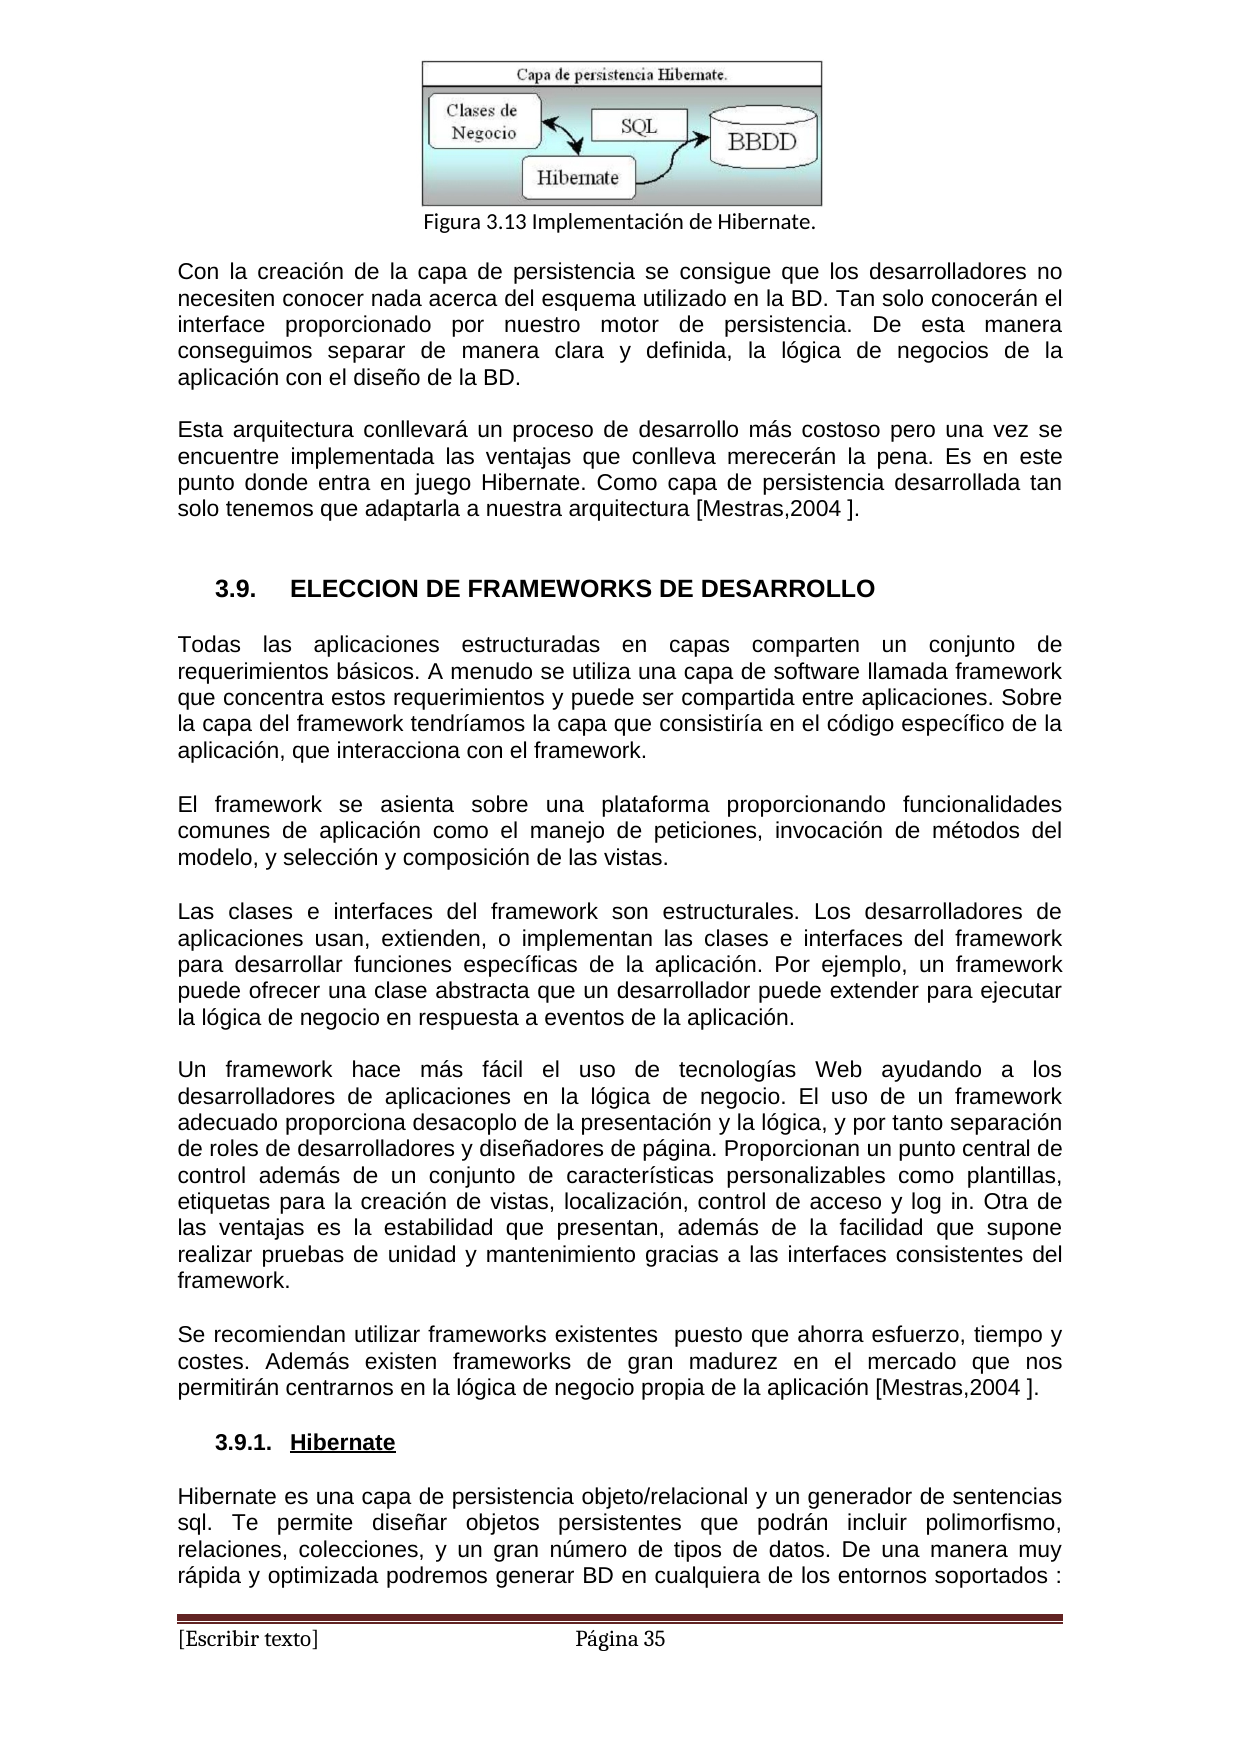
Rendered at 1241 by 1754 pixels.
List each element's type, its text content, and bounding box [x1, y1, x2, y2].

list ELECCION DE FRAMEWORKS DE DESARROLLO [215, 574, 1063, 603]
text Se recomiendan utilizar frameworks existentes puesto que ahorra esfuerzo, tiempo y costes. Además existen frameworks de gran madurez en el mercado que nos permitirán centrarnos en la lógica de negocio propia de la aplicación [Mestras,2004 ]. [177, 1321, 1063, 1401]
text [177, 1483, 1063, 1588]
text Un framework hace más fácil el uso de tecnologías Web ayudando a los desarrolladores de aplicaciones en la lógica de negocio. El uso de un framework adecuado proporciona desacoplo de la presentación y la lógica, y por tanto separación de roles de desarrolladores y diseñadores de página. Proporcionan un punto central de control además de un conjunto de características personalizables como plantillas, etiquetas para la creación de vistas, localización, control de acceso y log in. Otra de las ventajas es la estabilidad que presentan, además de la facilidad que supone realizar pruebas de unidad y mantenimiento gracias a las interfaces consistentes del framework. [177, 1056, 1063, 1293]
text Todas las aplicaciones estructuradas en capas comparten un conjunto de requerimientos básicos. A menudo se utiliza una capa de software llamada framework que concentra estos requerimientos y puede ser compartida entre aplicaciones. Sobre la capa del framework tendríamos la capa que consistiría en el código específico de la aplicación, que interacciona con el framework. [177, 631, 1063, 763]
text El framework se asienta sobre una plataforma proporcionando funcionalidades comunes de aplicación como el manejo de peticiones, invocación de métodos del modelo, y selección y composición de las vistas. [177, 791, 1063, 870]
list Hibernate [215, 1428, 1063, 1455]
text Con la creación de la capa de persistencia se consigue que los desarrolladores no necesiten conocer nada acerca del esquema utilizado en la BD. Tan solo conocerán el interface proporcionado por nuestro motor de persistencia. De esta manera conseguimos separar de manera clara y definida, la lógica de negocios de la aplicación con el diseño de la BD. [177, 258, 1063, 390]
text Las clases e interfaces del framework son estructurales. Los desarrolladores de aplicaciones usan, extienden, o implementan las clases e interfaces del framework para desarrollar funciones específicas de la aplicación. Por ejemplo, un framework puede ofrecer una clase abstracta que un desarrollador puede extender para ejecutar la lógica de negocio en respuesta a eventos de la aplicación. [177, 898, 1063, 1030]
text Esta arquitectura conllevará un proceso de desarrollo más costoso pero una vez se encuentre implementada las ventajas que conlleva merecerán la pena. Es en este punto donde entra en juego Hibernate. Como capa de persistencia desarrollada tan solo tenemos que adaptarla a nuestra arquitectura [Mestras,2004 ]. [177, 416, 1063, 522]
text Figura 3.13 Implementación de Hibernate. [177, 207, 1063, 236]
picture [415, 59, 825, 208]
